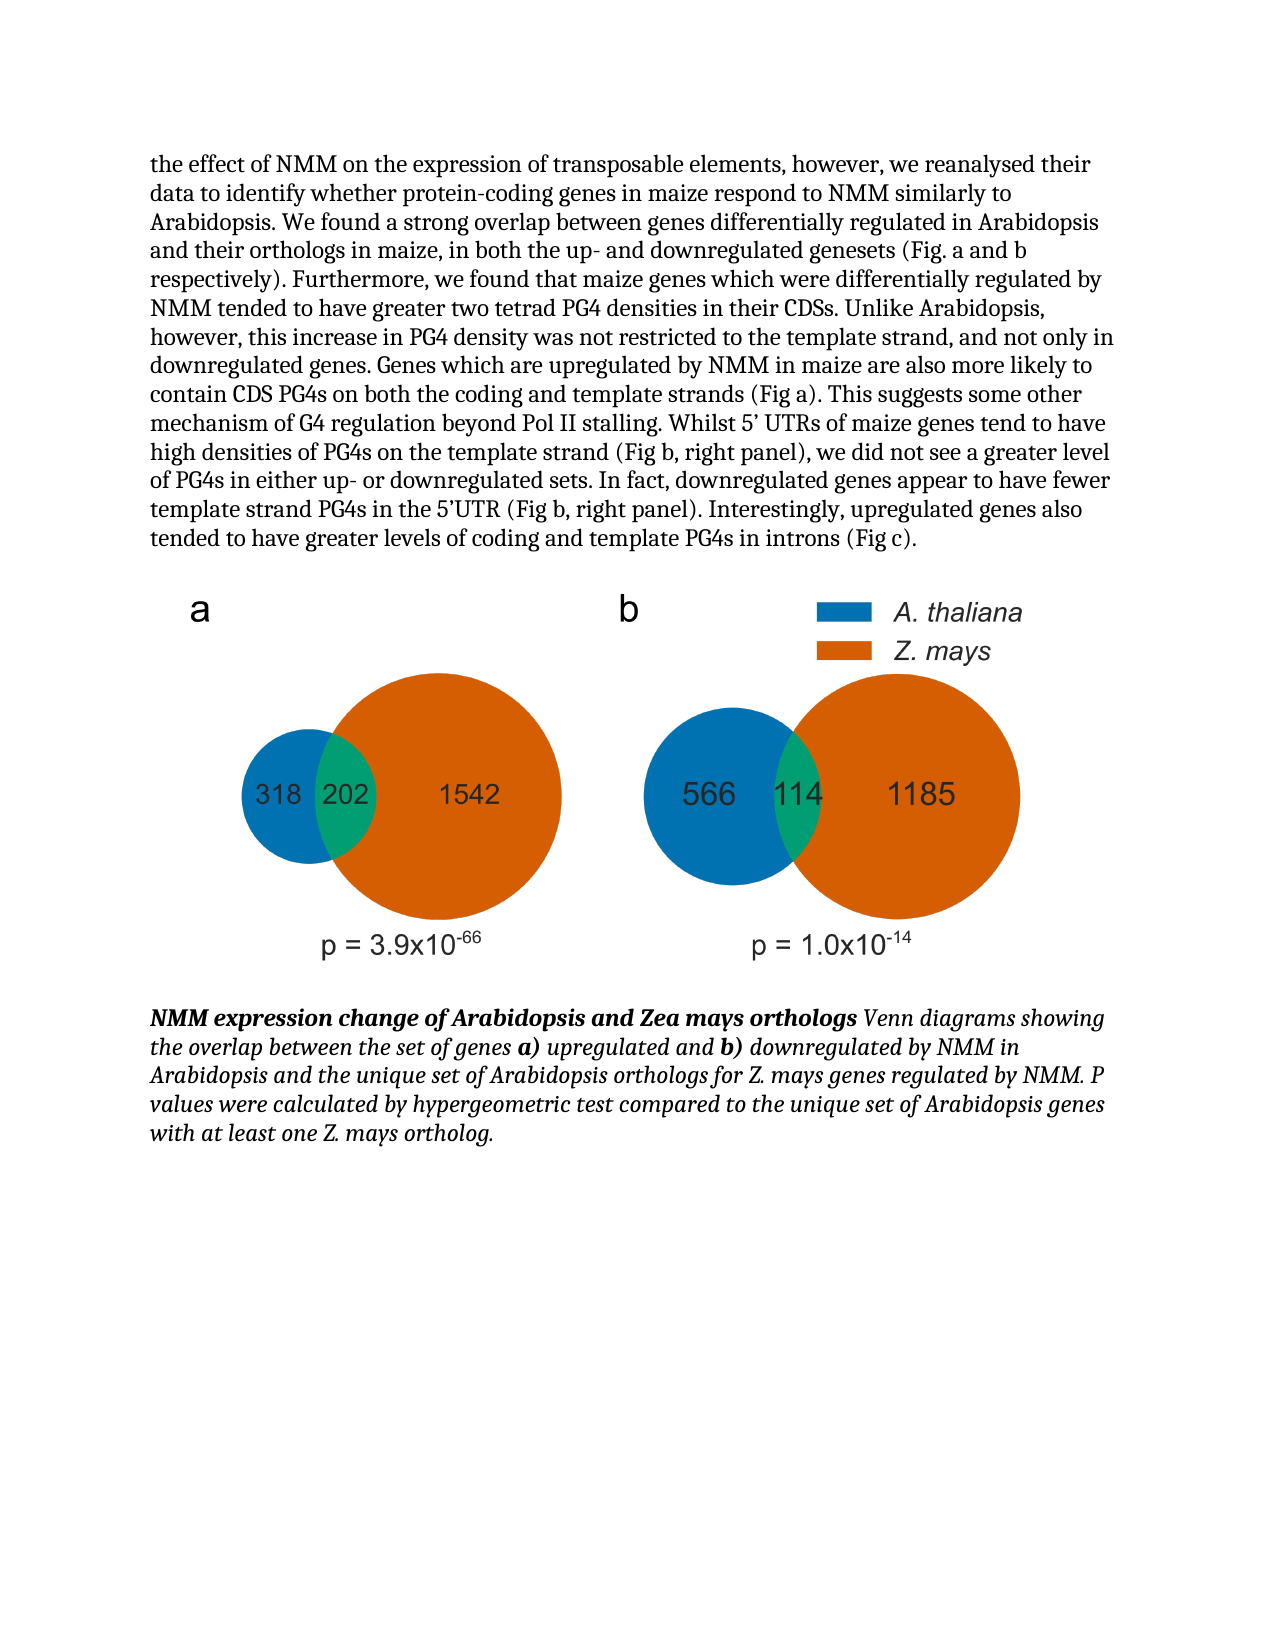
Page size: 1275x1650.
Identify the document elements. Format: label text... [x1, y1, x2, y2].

text NMM expression change of Arabidopsis and Zea mays orthologs Venn diagrams showing the overlap between the set of genes a) upregulated and b) downregulated by NMM in Arabidopsis and the unique set of Arabidopsis orthologs for Z. mays genes regulated by NMM. P values were calculated by hypergeometric test compared to the unique set of Arabidopsis genes with at least one Z. mays ortholog. [150, 1004, 1125, 1148]
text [150, 150, 1125, 552]
picture [168, 571, 1044, 983]
